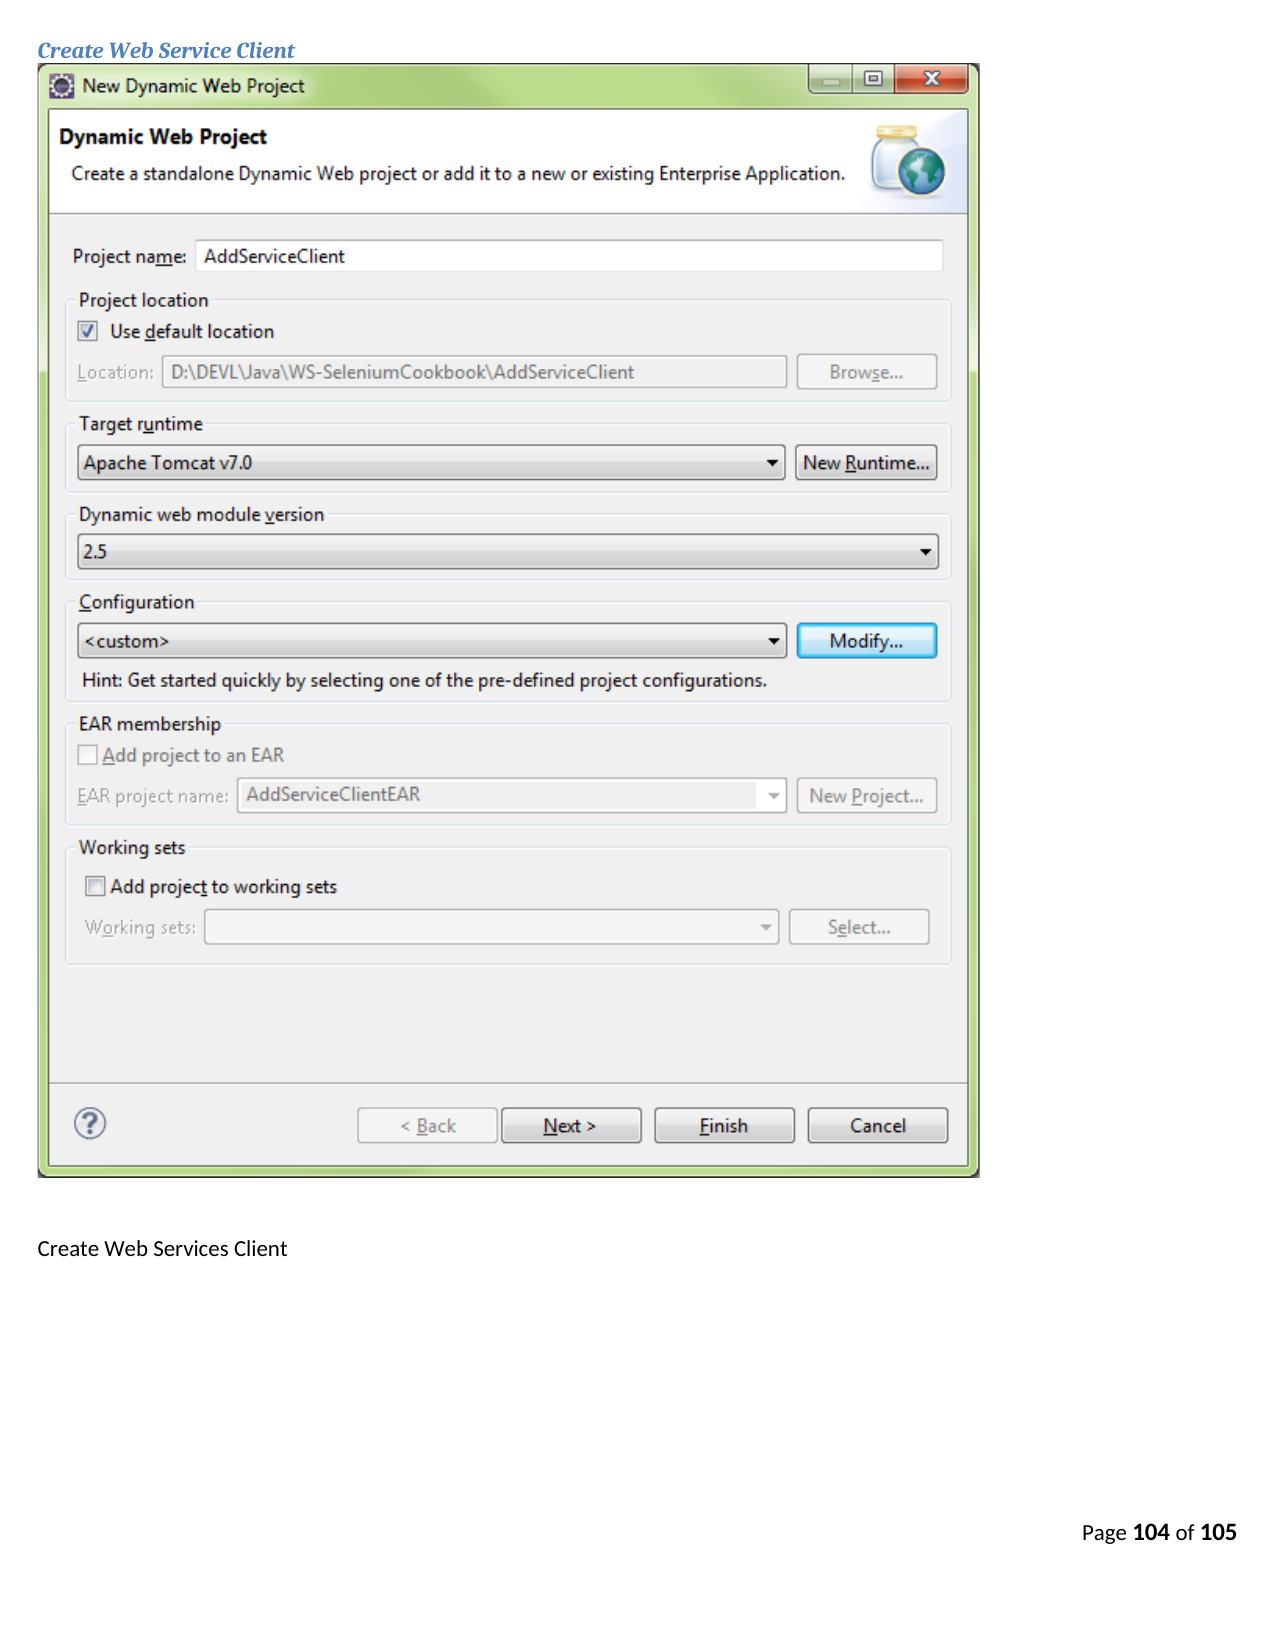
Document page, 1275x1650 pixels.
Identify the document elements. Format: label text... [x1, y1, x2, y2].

text Create Web Services Client [37, 1234, 1237, 1262]
subtitle Create Web Service Client [37, 37, 1237, 64]
picture [37, 63, 980, 1178]
